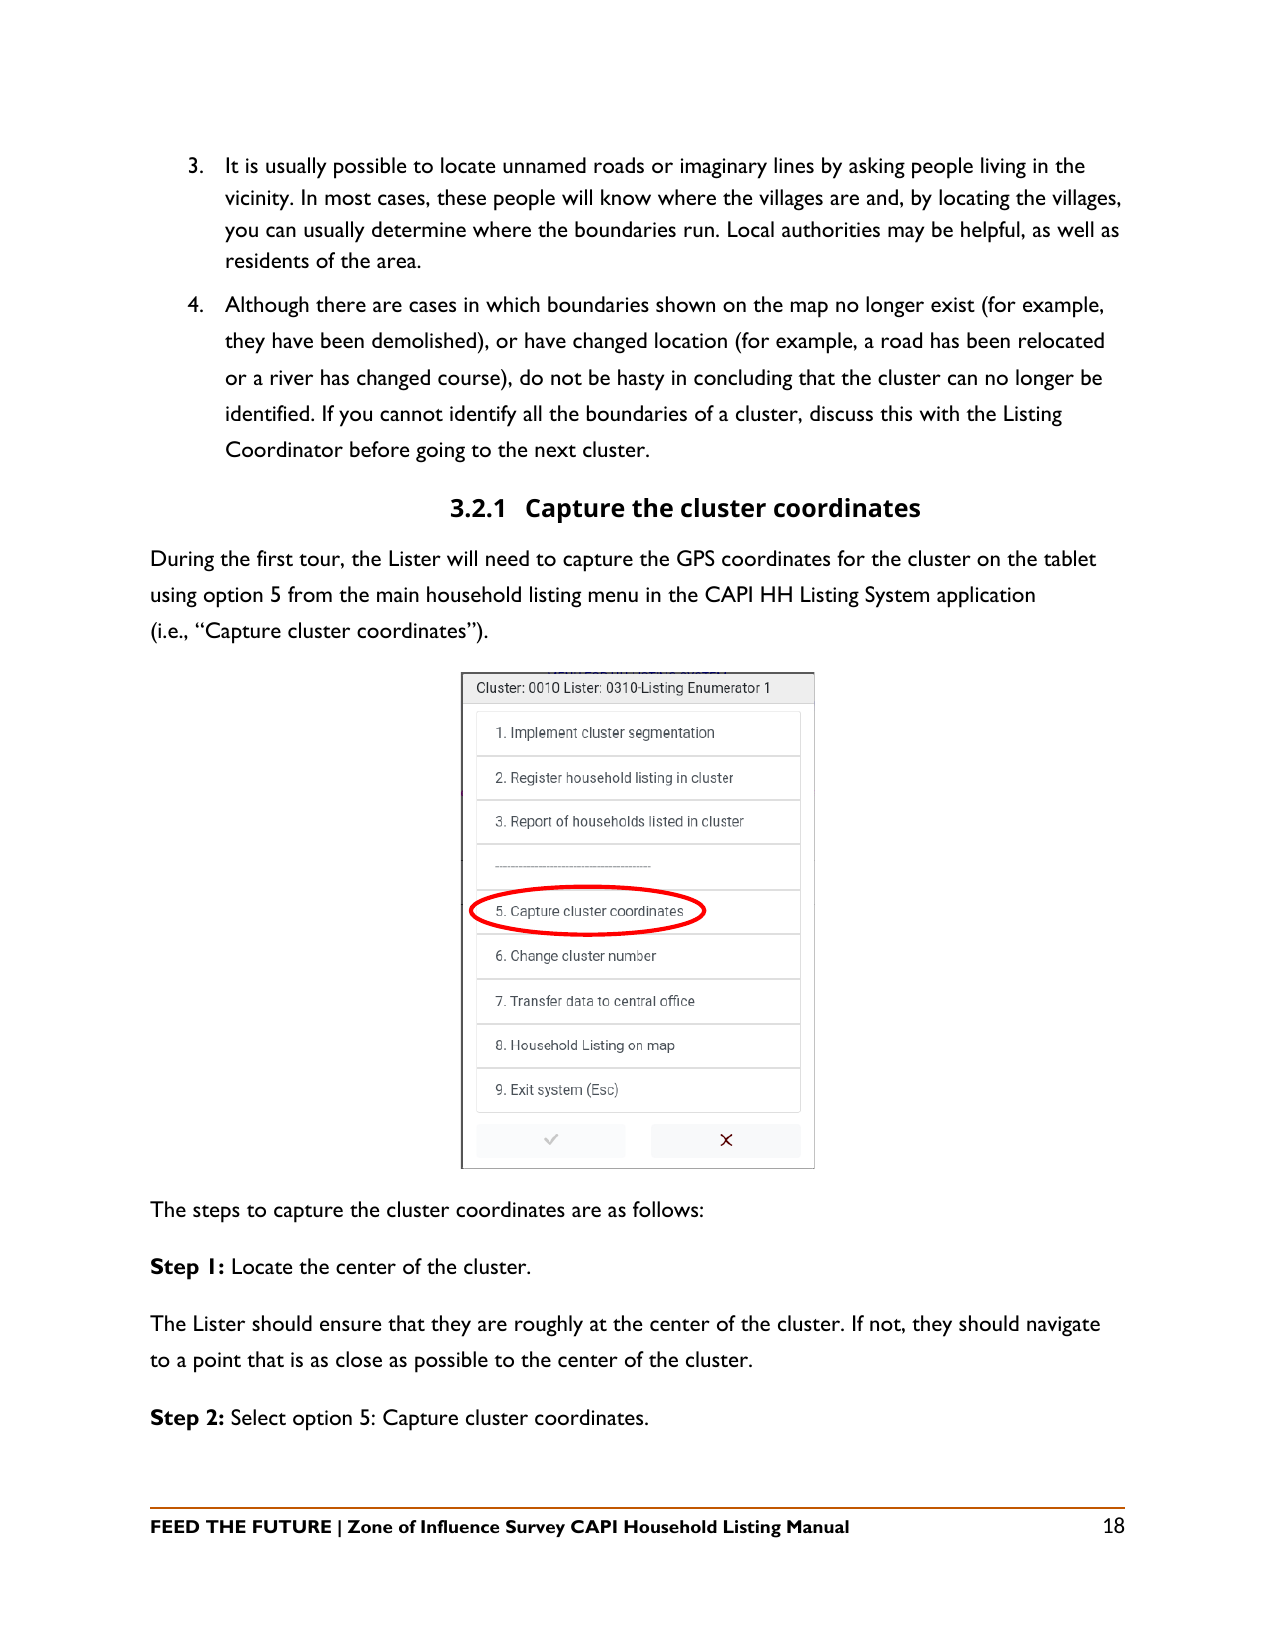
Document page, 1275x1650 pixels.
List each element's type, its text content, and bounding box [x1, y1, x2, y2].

list It is usually possible to locate unnamed roads or imaginary lines by asking people living in the vicinity. In most cases, these people will know where the villages are and, by locating the villages, you can usually determine where the boundaries run. Local authorities may be helpful, as well as residents of the area. [187, 150, 1125, 276]
text Step 2: Select option 5: Capture cluster coordinates. [150, 1401, 1125, 1433]
text The Lister should ensure that they are roughly at the center of the cluster. If not, they should navigate to a point that is as close as possible to the center of the cluster. [150, 1308, 1125, 1376]
text The steps to capture the cluster coordinates are as follows: [150, 1193, 1125, 1225]
text During the first tour, the Lister will need to capture the GPS coordinates for the cluster on the tablet using option 5 from the main household listing menu in the CAPI HH Listing System application (i.e., “Capture cluster coordinates”). [150, 542, 1125, 647]
subtitle 3.2.1 Capture the cluster coordinates [300, 491, 1125, 525]
text Step 1: Locate the center of the cluster. [150, 1251, 1125, 1282]
list Although there are cases in which boundaries shown on the map no longer exist (for example, they have been demolished), or have changed location (for example, a road has been relocated or a river has changed course), do not be hasty in concluding that the cluster can no longer be identified. If you cannot identify all the boundaries of a cluster, discuss this with the Listing Coordinator before going to the next cluster. [187, 289, 1125, 465]
picture [460, 672, 815, 1169]
